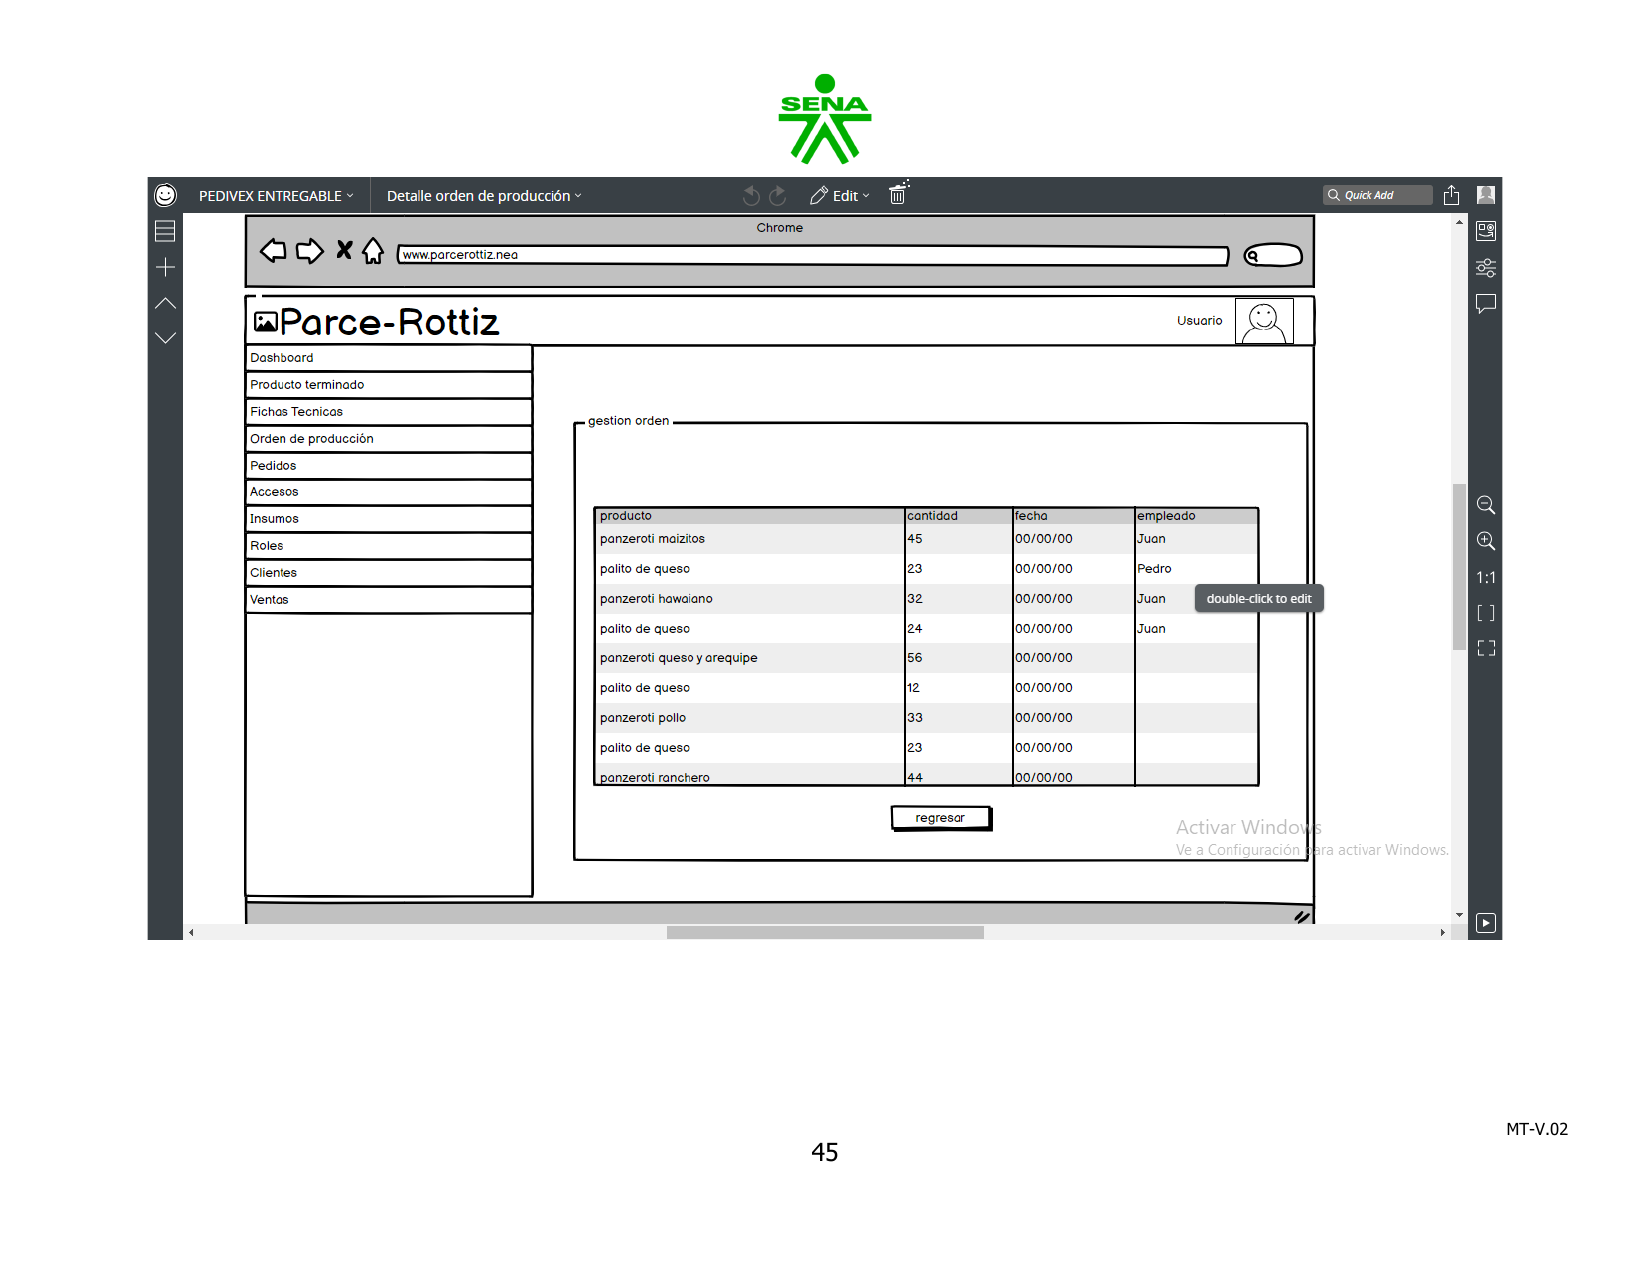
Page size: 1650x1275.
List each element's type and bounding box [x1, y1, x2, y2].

picture [778, 73, 872, 165]
picture [147, 177, 1503, 940]
